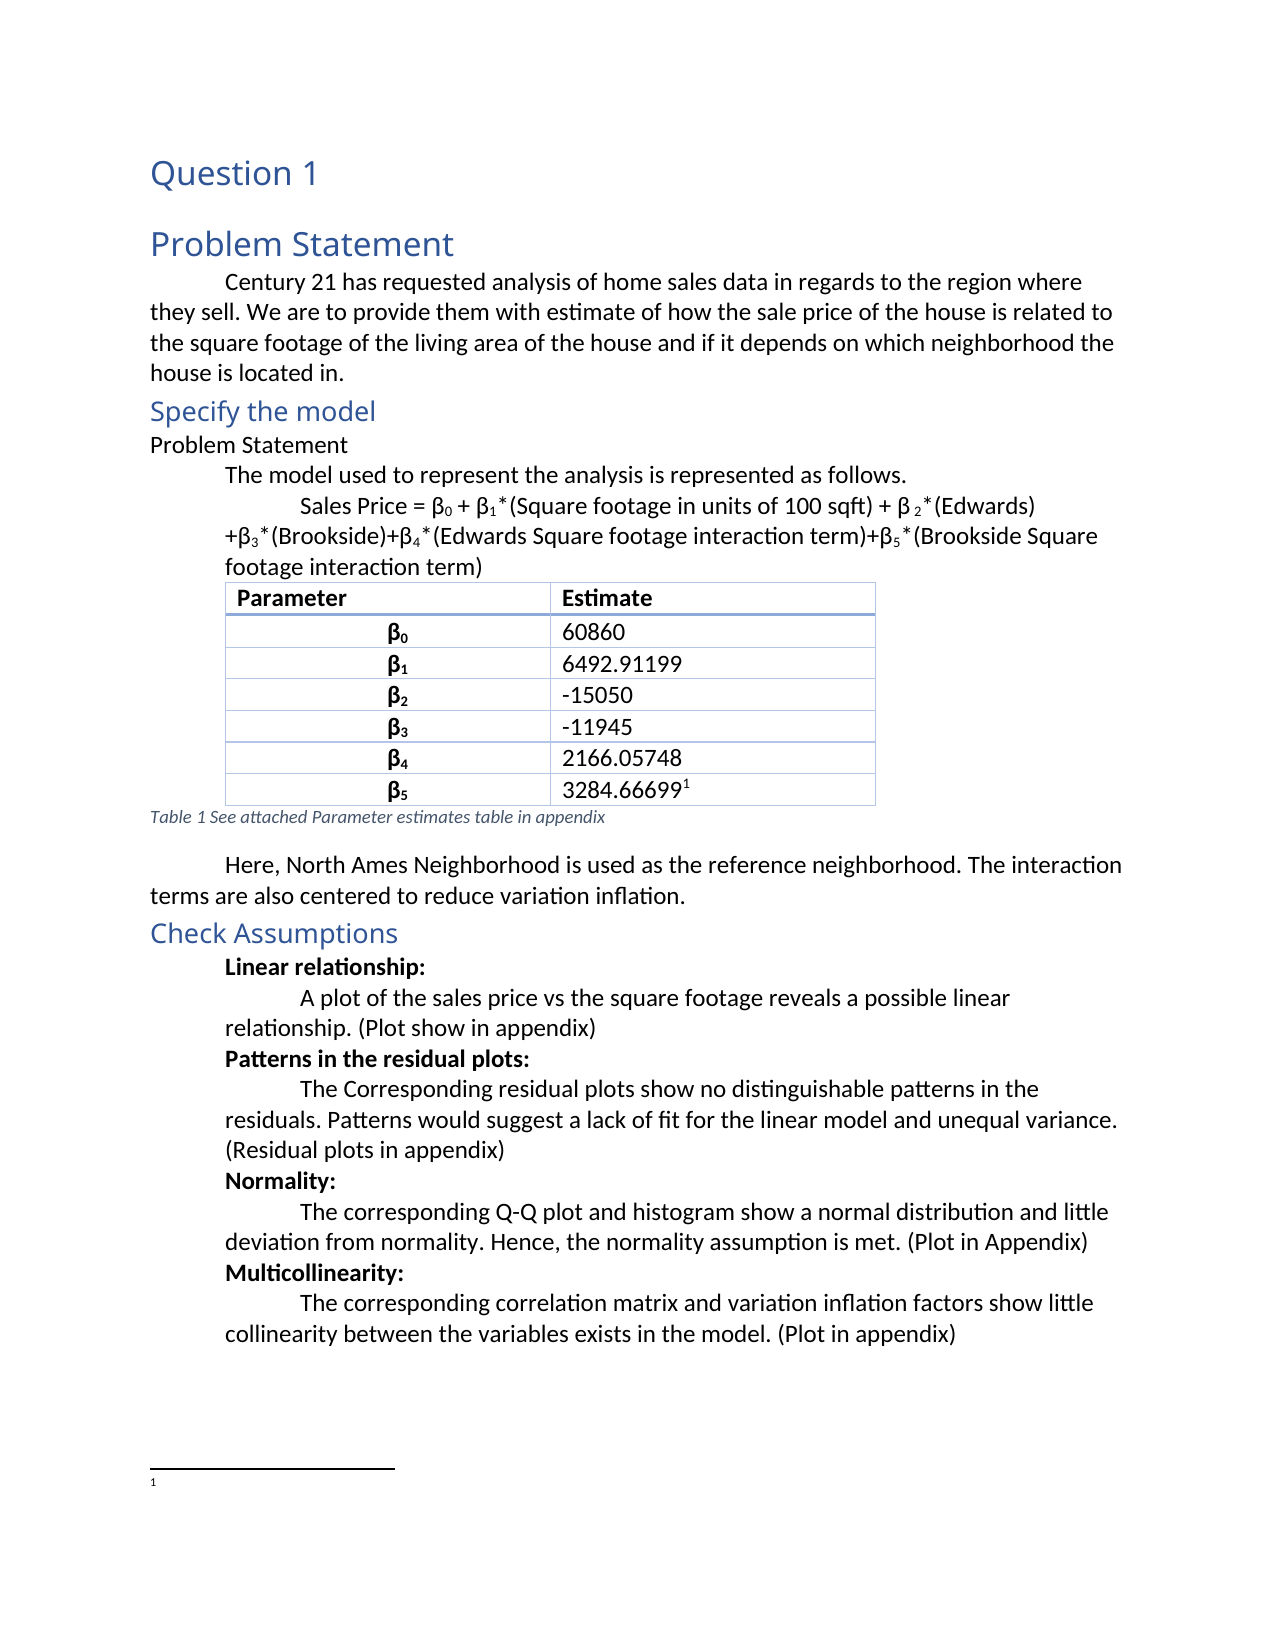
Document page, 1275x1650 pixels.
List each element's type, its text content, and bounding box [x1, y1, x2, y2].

text The Corresponding residual plots show no distinguishable patterns in the residuals. Patterns would suggest a lack of fit for the linear model and unequal variance. (Residual plots in appendix) [225, 1073, 1125, 1165]
text Multicollinearity: [225, 1257, 1125, 1287]
table_cell β0 [226, 616, 550, 647]
text Sales Price = β0 + β1*(Square footage in units of 100 sqft) + β 2*(Edwards) +β3*(Brookside)+β4*(Edwards Square footage interaction term)+β5*(Brookside Square footage interaction term) [225, 490, 1125, 582]
text Century 21 has requested analysis of home sales data in regards to the region where they sell. We are to provide them with estimate of how the sale price of the house is related to the square footage of the living area of the house and if it depends on which neighborhood the house is located in. [150, 266, 1125, 388]
text The corresponding Q-Q plot and histogram show a normal distribution and little deviation from normality. Hence, the normality assumption is met. (Plot in Appendix) [225, 1196, 1125, 1257]
table_header Parameter [226, 583, 550, 613]
table_cell 6492.91199 [551, 648, 875, 678]
text A plot of the sales price vs the square footage reveals a possible linear relationship. (Plot show in appendix) [225, 982, 1125, 1043]
text Here, North Ames Neighborhood is used as the reference neighborhood. The interaction terms are also centered to reduce variation inflation. [150, 849, 1125, 910]
table_cell -15050 [551, 679, 875, 710]
text Problem Statement [150, 429, 1125, 459]
subtitle Problem Statement [150, 220, 1125, 266]
subtitle Question 1 [150, 150, 1125, 195]
table_cell β3 [226, 711, 550, 741]
table_cell β4 [226, 743, 550, 773]
table_cell β1 [226, 648, 550, 678]
table_cell β5 [226, 774, 550, 804]
table_cell -11945 [551, 711, 875, 741]
text Linear relationship: [150, 951, 1125, 982]
subtitle Check Assumptions [150, 914, 1125, 951]
text Normality: [225, 1165, 1125, 1196]
text Patterns in the residual plots: [150, 1043, 1125, 1073]
subtitle Specify the model [150, 392, 1125, 429]
table_cell 3284.66699 [551, 774, 875, 804]
table_header Estimate [551, 583, 875, 613]
text The model used to represent the analysis is represented as follows. [150, 459, 1125, 490]
table_cell β2 [226, 679, 550, 710]
text The corresponding correlation matrix and variation inflation factors show little collinearity between the variables exists in the model. (Plot in appendix) [225, 1287, 1125, 1348]
table_cell 60860 [551, 616, 875, 647]
table_cell 2166.05748 [551, 743, 875, 773]
